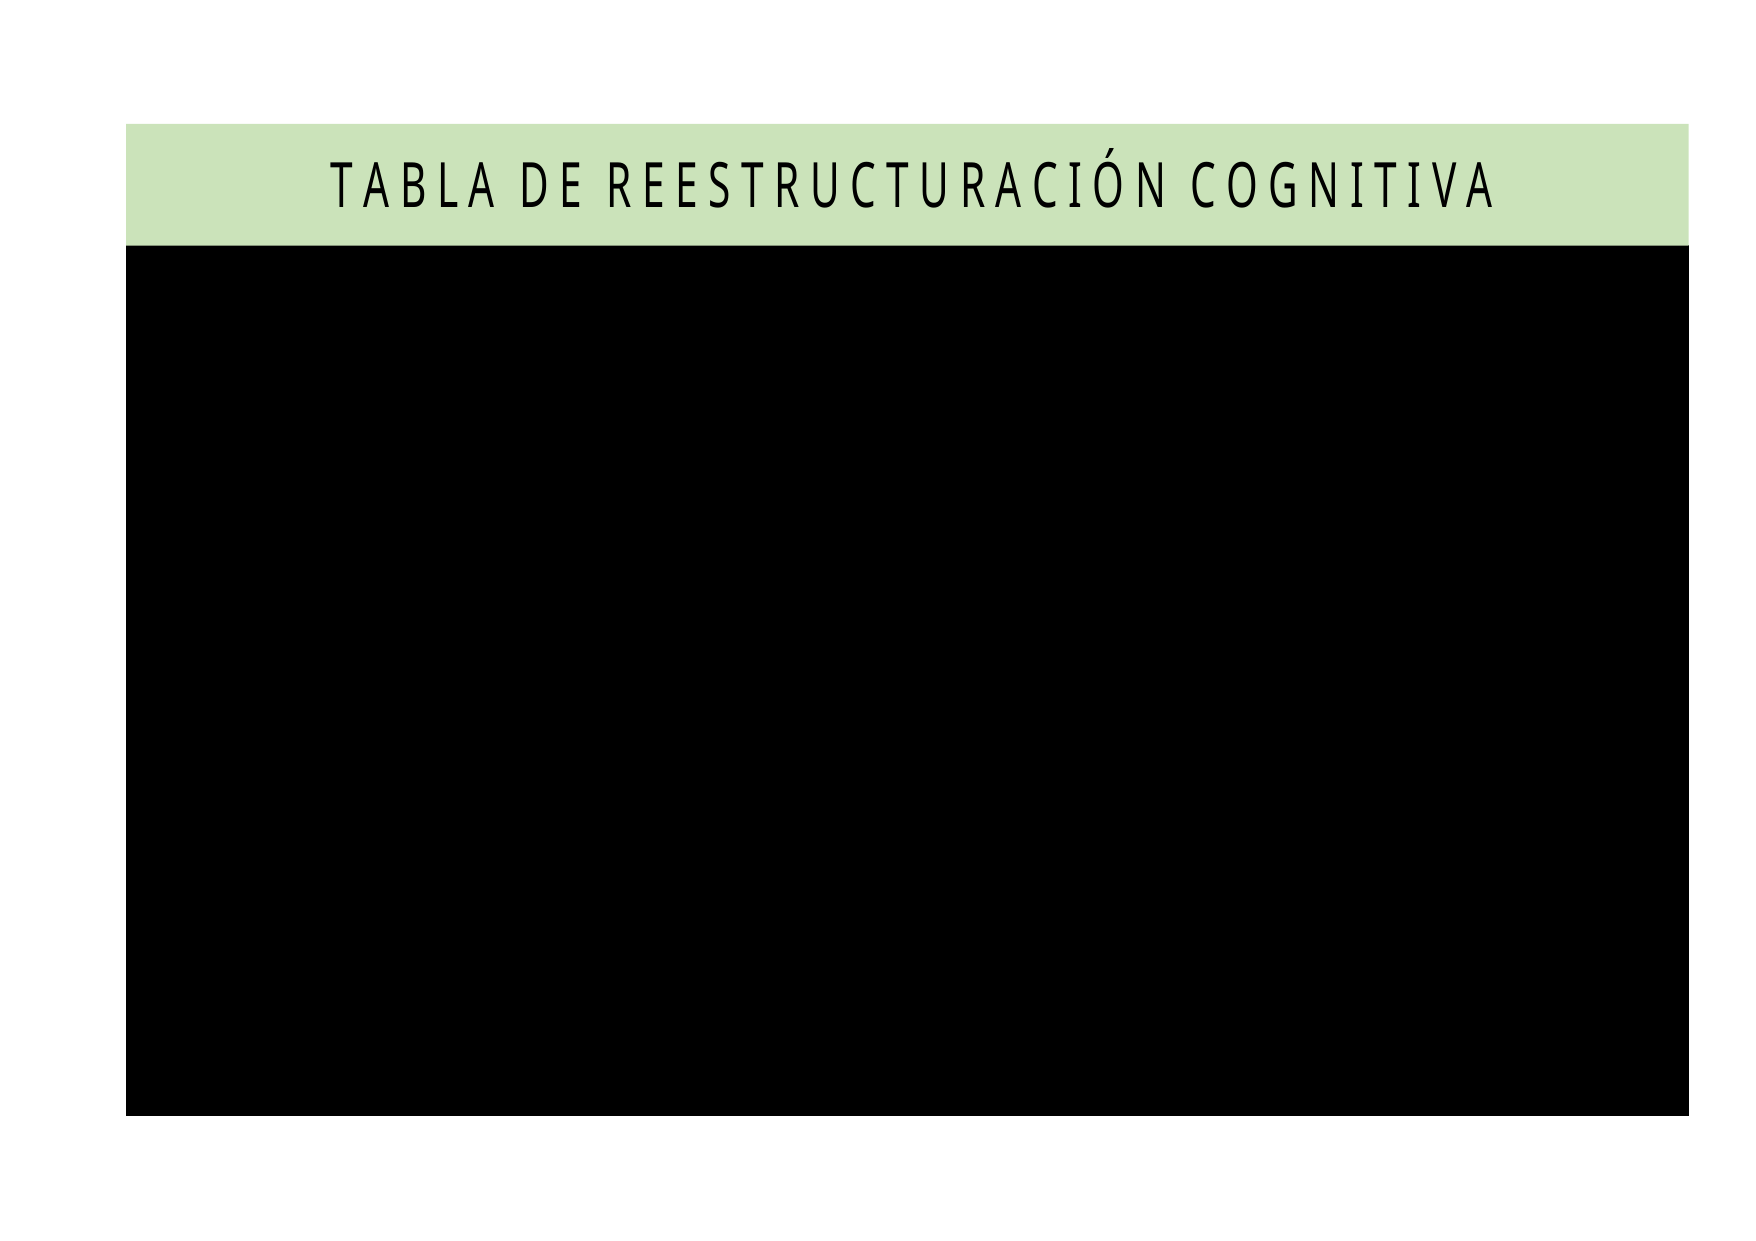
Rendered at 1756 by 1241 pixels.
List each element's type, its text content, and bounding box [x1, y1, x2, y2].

text T A B L A D E R E E S T R U C T U R A C I Ó N C O G N I T I V A [330, 141, 1504, 226]
